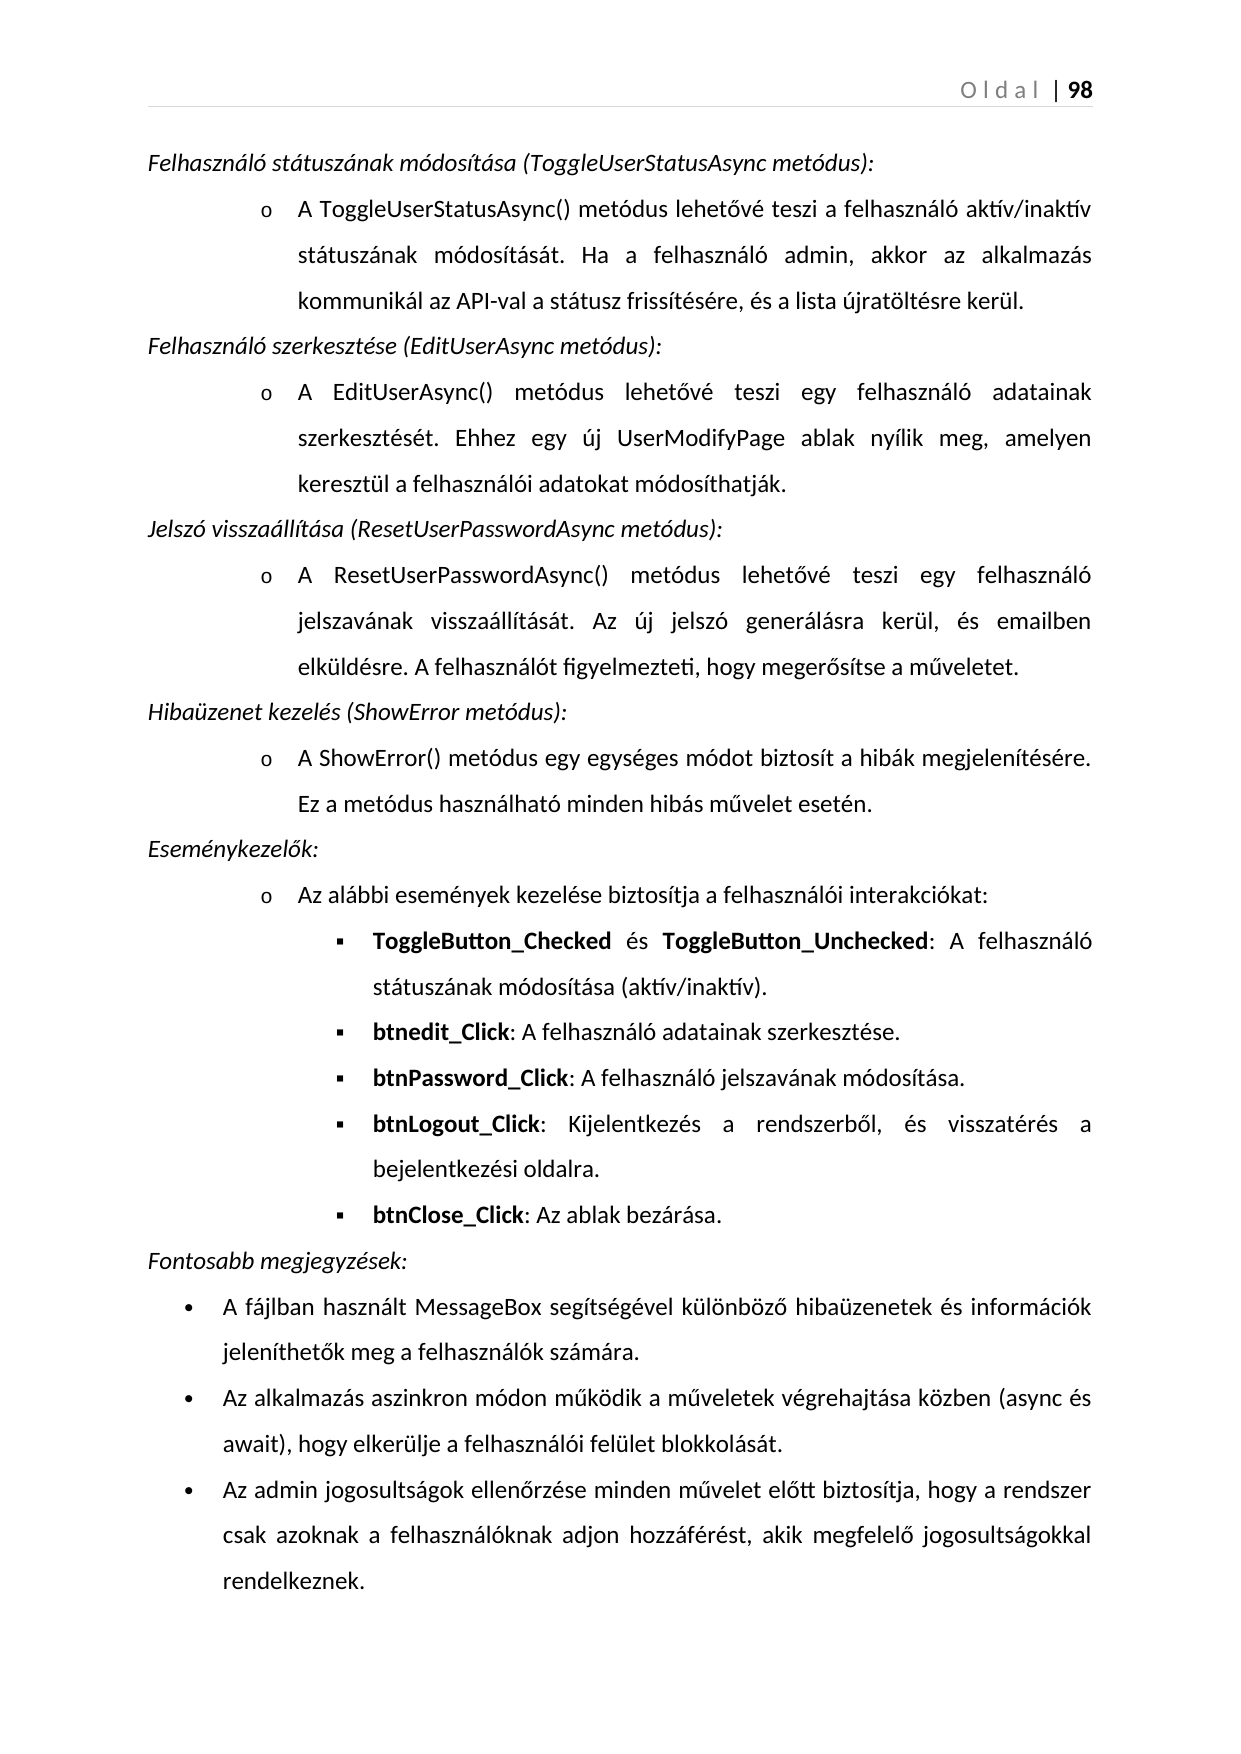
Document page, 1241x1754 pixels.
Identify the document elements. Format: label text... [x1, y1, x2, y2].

list A EditUserAsync() metódus lehetővé teszi egy felhasználó adatainak szerkesztését. Ehhez egy új UserModifyPage ablak nyílik meg, amelyen keresztül a felhasználói adatokat módosíthatják. [260, 376, 1093, 498]
list ToggleButton_Checked és ToggleButton_Unchecked: A felhasználó státuszának módosítása (aktív/inaktív). [335, 925, 1093, 1001]
list A ResetUserPasswordAsync() metódus lehetővé teszi egy felhasználó jelszavának visszaállítását. Az új jelszó generálásra kerül, és emailben elküldésre. A felhasználót figyelmezteti, hogy megerősítse a műveletet. [260, 559, 1093, 681]
list Az admin jogosultságok ellenőrzése minden művelet előtt biztosítja, hogy a rendszer csak azoknak a felhasználóknak adjon hozzáférést, akik megfelelő jogosultságokkal rendelkeznek. [185, 1474, 1093, 1596]
list A fájlban használt MessageBox segítségével különböző hibaüzenetek és információk jeleníthetők meg a felhasználók számára. [185, 1291, 1093, 1367]
text Fontosabb megjegyzések: [148, 1245, 1093, 1276]
list A ToggleUserStatusAsync() metódus lehetővé teszi a felhasználó aktív/inaktív státuszának módosítását. Ha a felhasználó admin, akkor az alkalmazás kommunikál az API-val a státusz frissítésére, és a lista újratöltésre kerül. [260, 193, 1093, 315]
text Jelszó visszaállítása (ResetUserPasswordAsync metódus): [148, 513, 1093, 544]
list btnedit_Click: A felhasználó adatainak szerkesztése. [335, 1016, 1093, 1047]
list btnClose_Click: Az ablak bezárása. [335, 1199, 1093, 1230]
list Az alábbi események kezelése biztosítja a felhasználói interakciókat: [260, 879, 1093, 910]
list Az alkalmazás aszinkron módon működik a műveletek végrehajtása közben (async és await), hogy elkerülje a felhasználói felület blokkolását. [185, 1382, 1093, 1458]
text Eseménykezelők: [148, 833, 1093, 864]
text Hibaüzenet kezelés (ShowError metódus): [148, 696, 1093, 727]
list btnPassword_Click: A felhasználó jelszavának módosítása. [335, 1062, 1093, 1093]
list A ShowError() metódus egy egységes módot biztosít a hibák megjelenítésére. Ez a metódus használható minden hibás művelet esetén. [260, 742, 1093, 818]
list btnLogout_Click: Kijelentkezés a rendszerből, és visszatérés a bejelentkezési oldalra. [335, 1108, 1093, 1184]
text Felhasználó státuszának módosítása (ToggleUserStatusAsync metódus): [148, 148, 1093, 178]
text Felhasználó szerkesztése (EditUserAsync metódus): [148, 331, 1093, 361]
